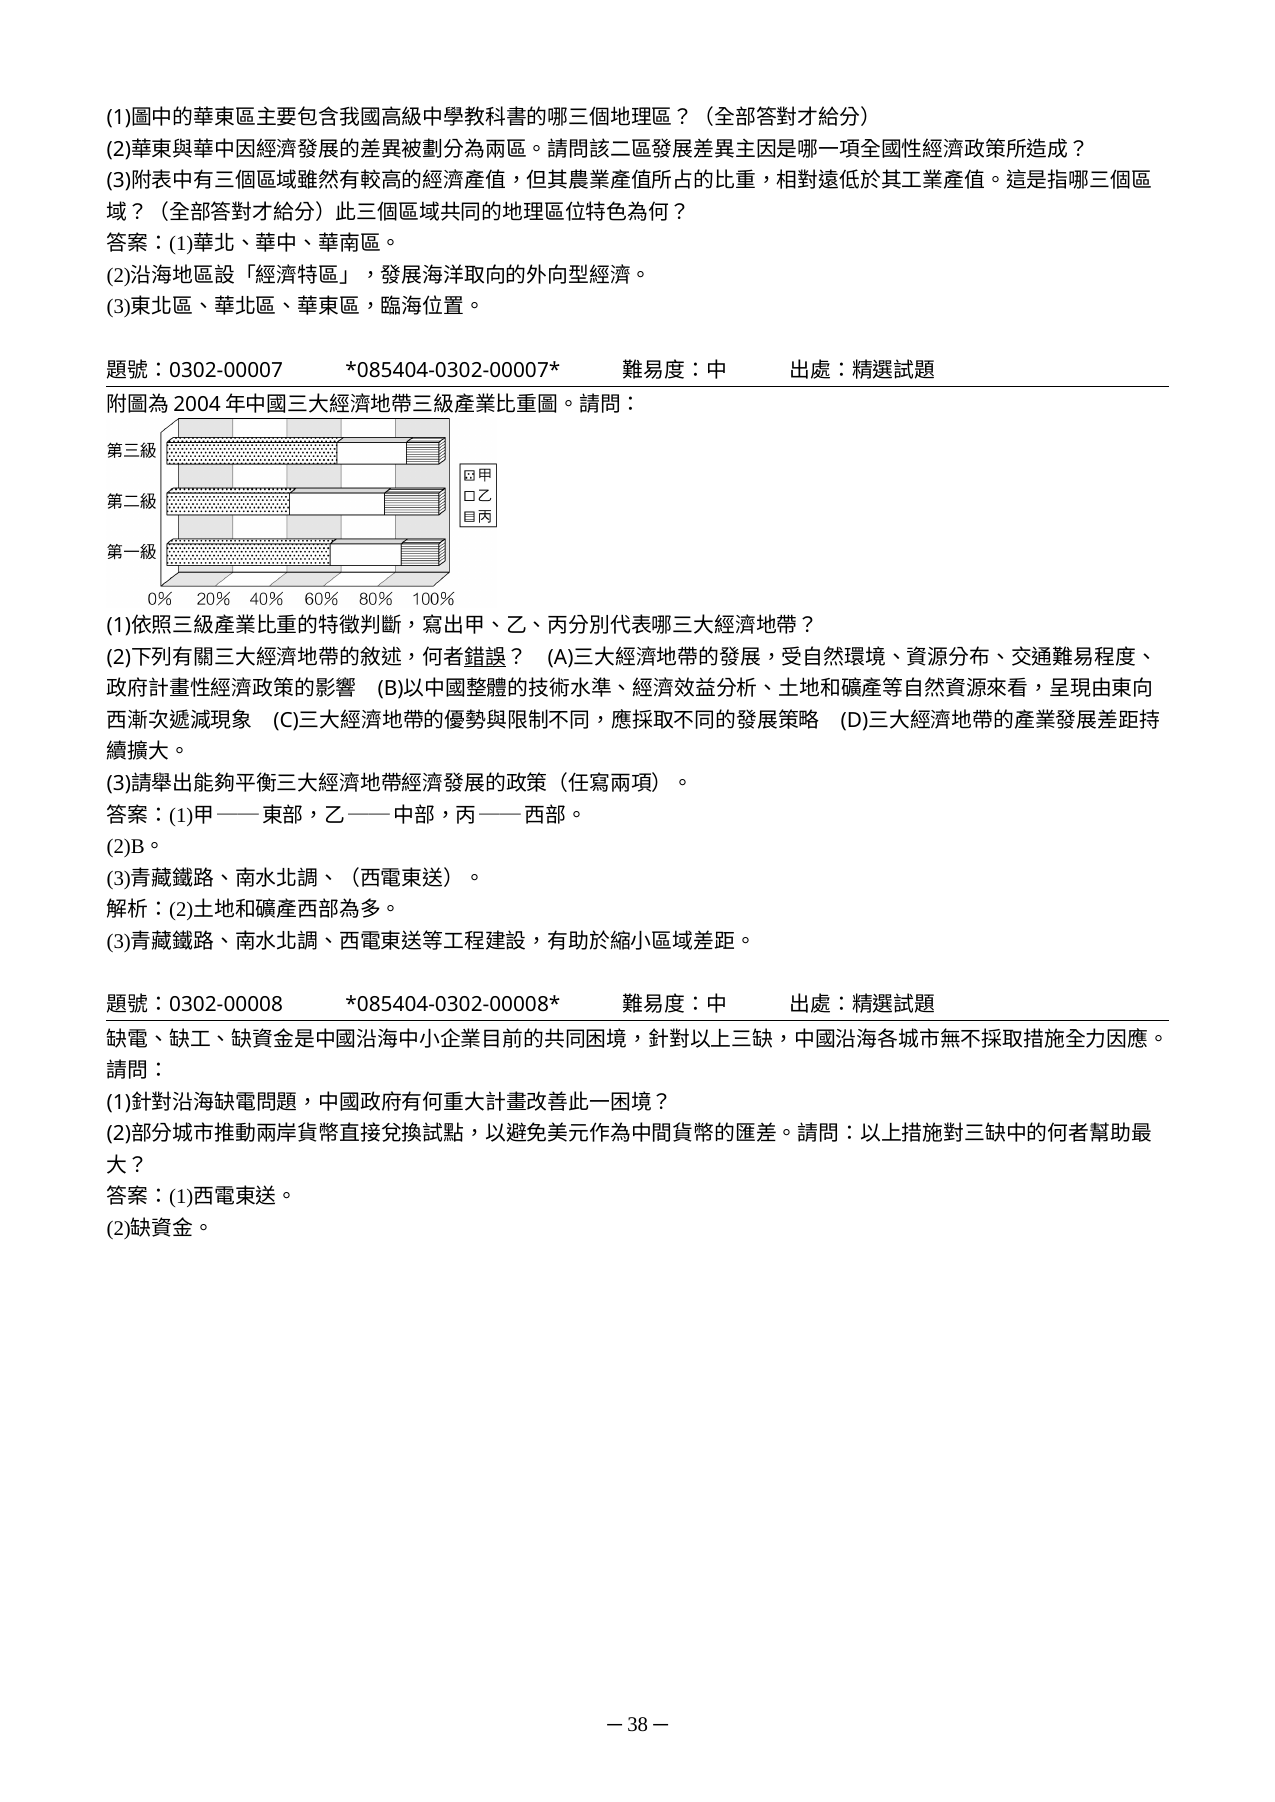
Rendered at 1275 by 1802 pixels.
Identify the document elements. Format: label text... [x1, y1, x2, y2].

text 缺電、缺工、缺資金是中國沿海中小企業目前的共同困境，針對以上三缺，中國沿海各城市無不採取措施全力因應。請問： (1)針對沿海缺電問題，中國政府有何重大計畫改善此一困境？ (2)部分城市推動兩岸貨幣直接兌換試點，以避免美元作為中間貨幣的匯差。請問：以上措施對三缺中的何者幫助最大？ [106, 1021, 1169, 1179]
text 題號：0302-00007 *085404-0302-00007* 難易度：中 出處：精選試題 [106, 352, 1169, 386]
text 題號：0302-00008 *085404-0302-00008* 難易度：中 出處：精選試題 [106, 987, 1169, 1020]
text 解析：(2)土地和礦產西部為多。 (3)青藏鐵路、南水北調、西電東送等工程建設，有助於縮小區域差距。 [106, 892, 1169, 955]
text 答案：(1)西電東送。 (2)缺資金。 [106, 1179, 1169, 1242]
text 附圖為2004年中國三大經濟地帶三級產業比重圖。請問： (1)依照三級產業比重的特徵判斷，寫出甲、乙、丙分別代表哪三大經濟地帶？ (2)下列有關三大經濟地帶的敘述，何者錯誤？ (A)三大經濟地帶的發展，受自然環境、資源分布、交通難易程度、政府計畫性經濟政策的影響 (B)以中國整體的技術水準、經濟效益分析、土地和礦產等自然資源來看，呈現由東向西漸次遞減現象 (C)三大經濟地帶的優勢與限制不同，應採取不同的發展策略 (D)三大經濟地帶的產業發展差距持續擴大。 (3)請舉出能夠平衡三大經濟地帶經濟發展的政策（任寫兩項）。 [106, 387, 1169, 797]
text 答案：(1)華北、華中、華南區。 (2)沿海地區設「經濟特區」，發展海洋取向的外向型經濟。 (3)東北區、華北區、華東區，臨海位置。 [106, 226, 1169, 321]
text 答案：(1)甲──東部，乙──中部，丙──西部。 (2)B。 (3)青藏鐵路、南水北調、（西電東送）。 [106, 797, 1169, 892]
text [106, 100, 1169, 226]
picture [106, 418, 497, 608]
